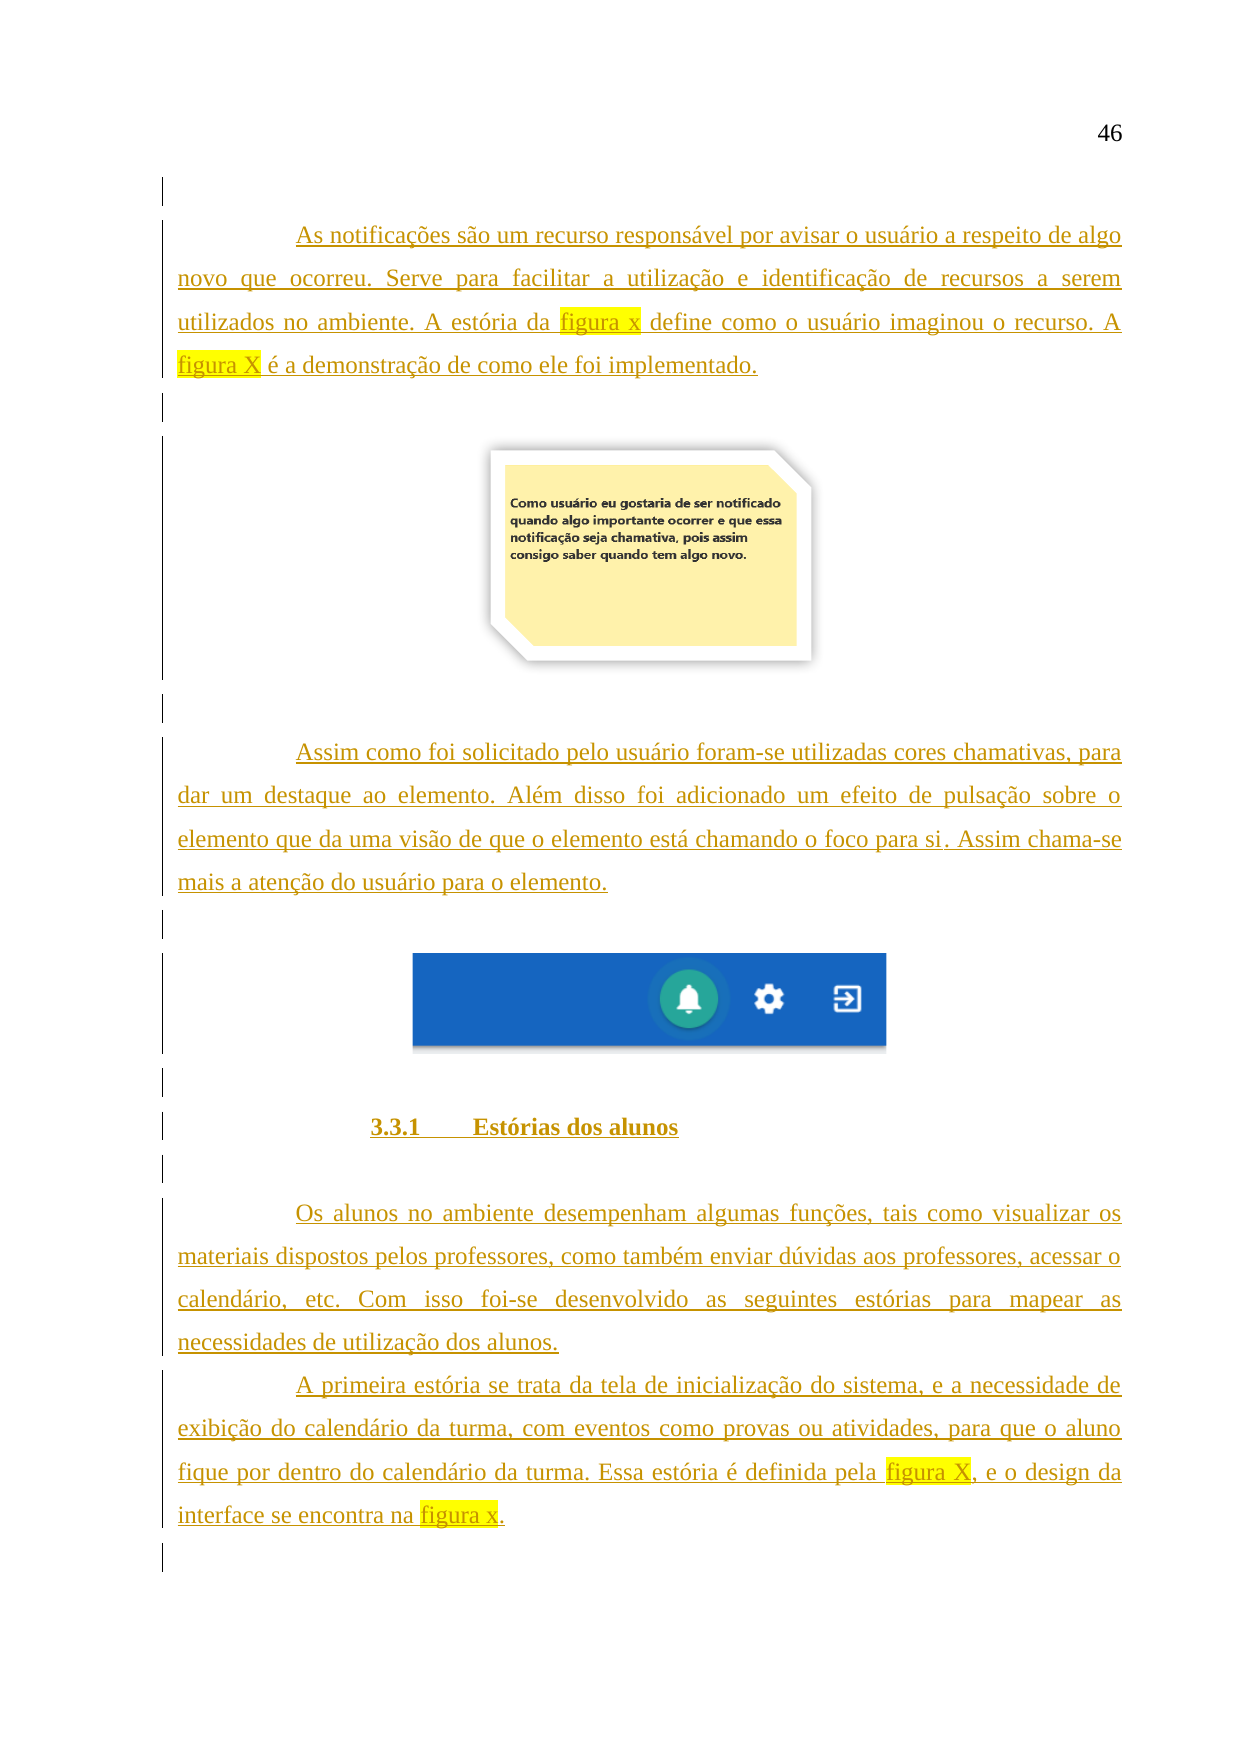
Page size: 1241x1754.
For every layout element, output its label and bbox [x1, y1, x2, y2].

picture [506, 466, 796, 646]
picture [412, 953, 887, 1054]
